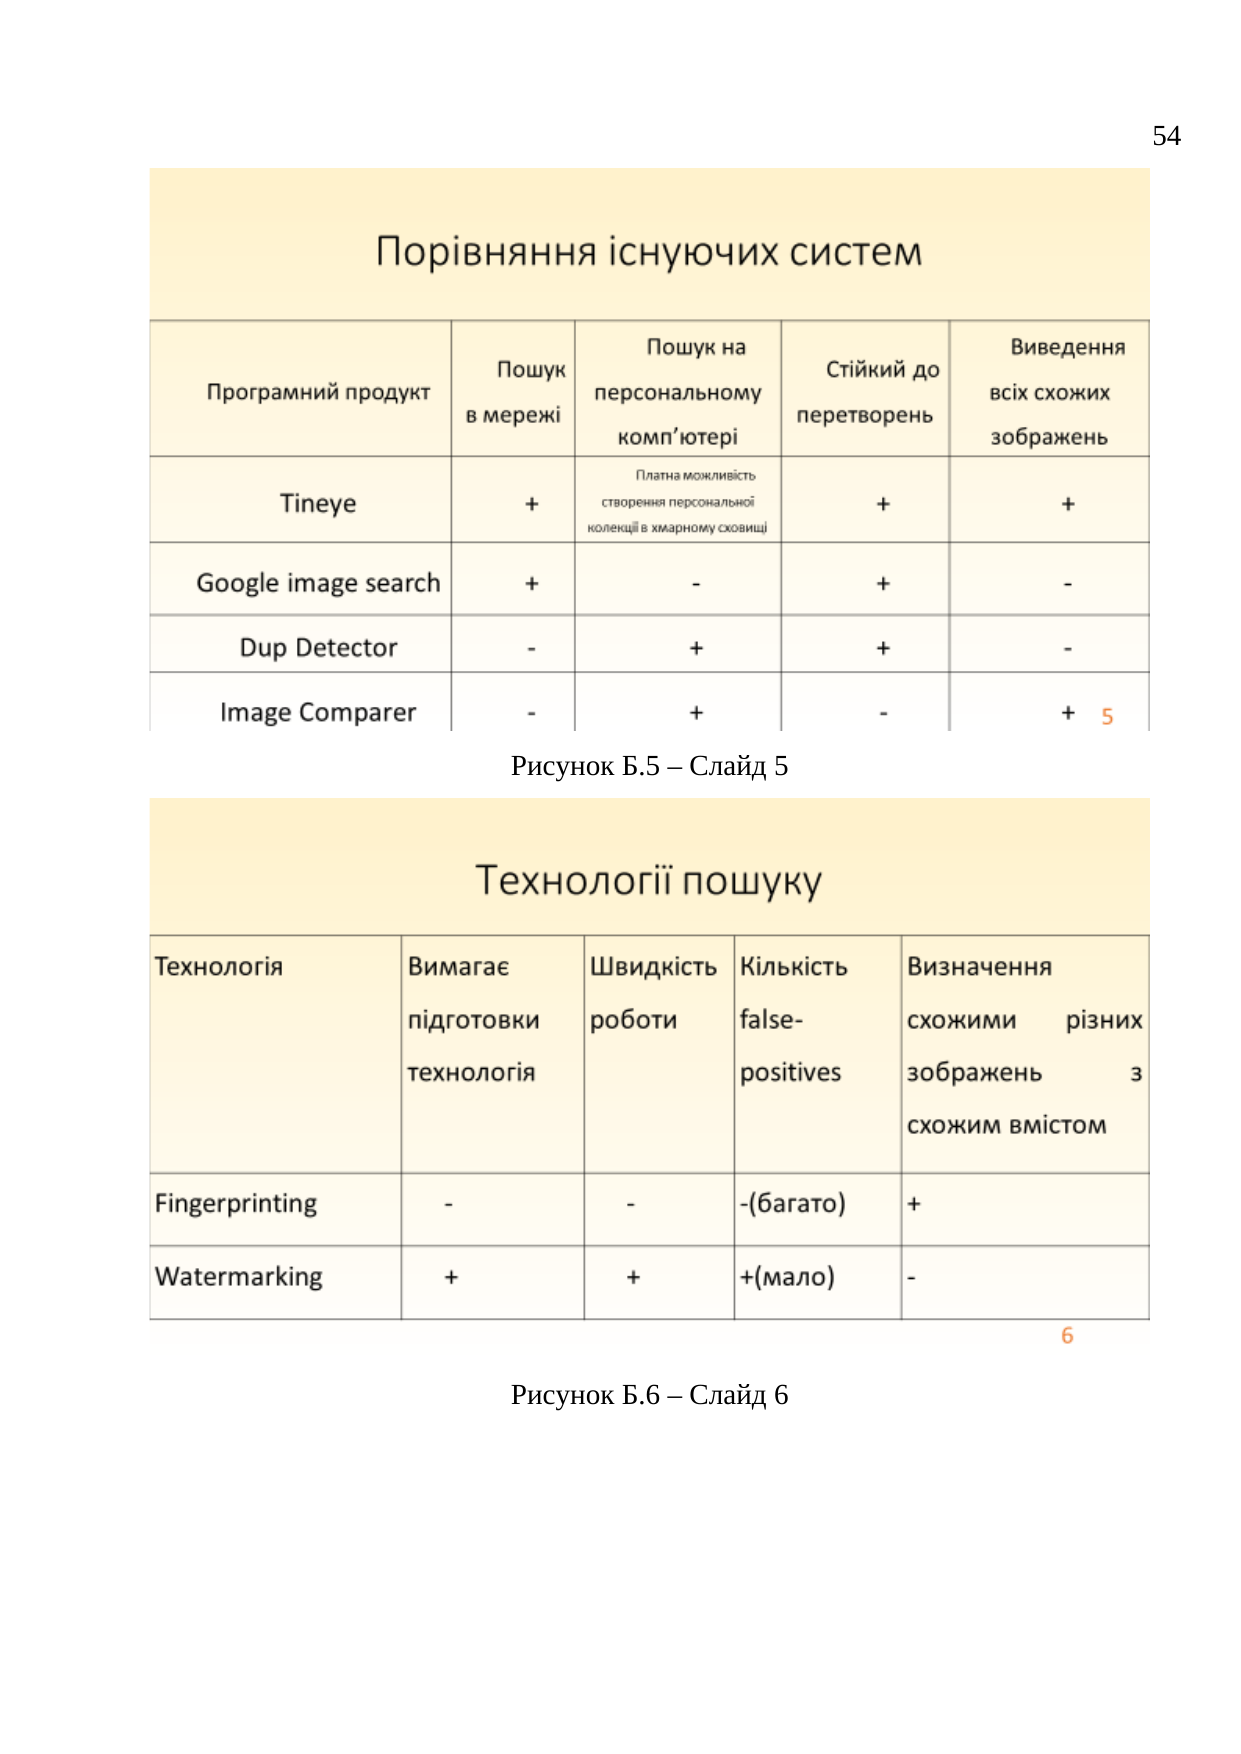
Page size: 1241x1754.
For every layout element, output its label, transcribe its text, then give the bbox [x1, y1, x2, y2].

picture [149, 798, 1150, 1361]
picture [149, 168, 1150, 731]
text Рисунок Б.5 – Слайд 5 [118, 748, 1181, 781]
text Рисунок Б.6 – Слайд 6 [118, 1377, 1181, 1411]
